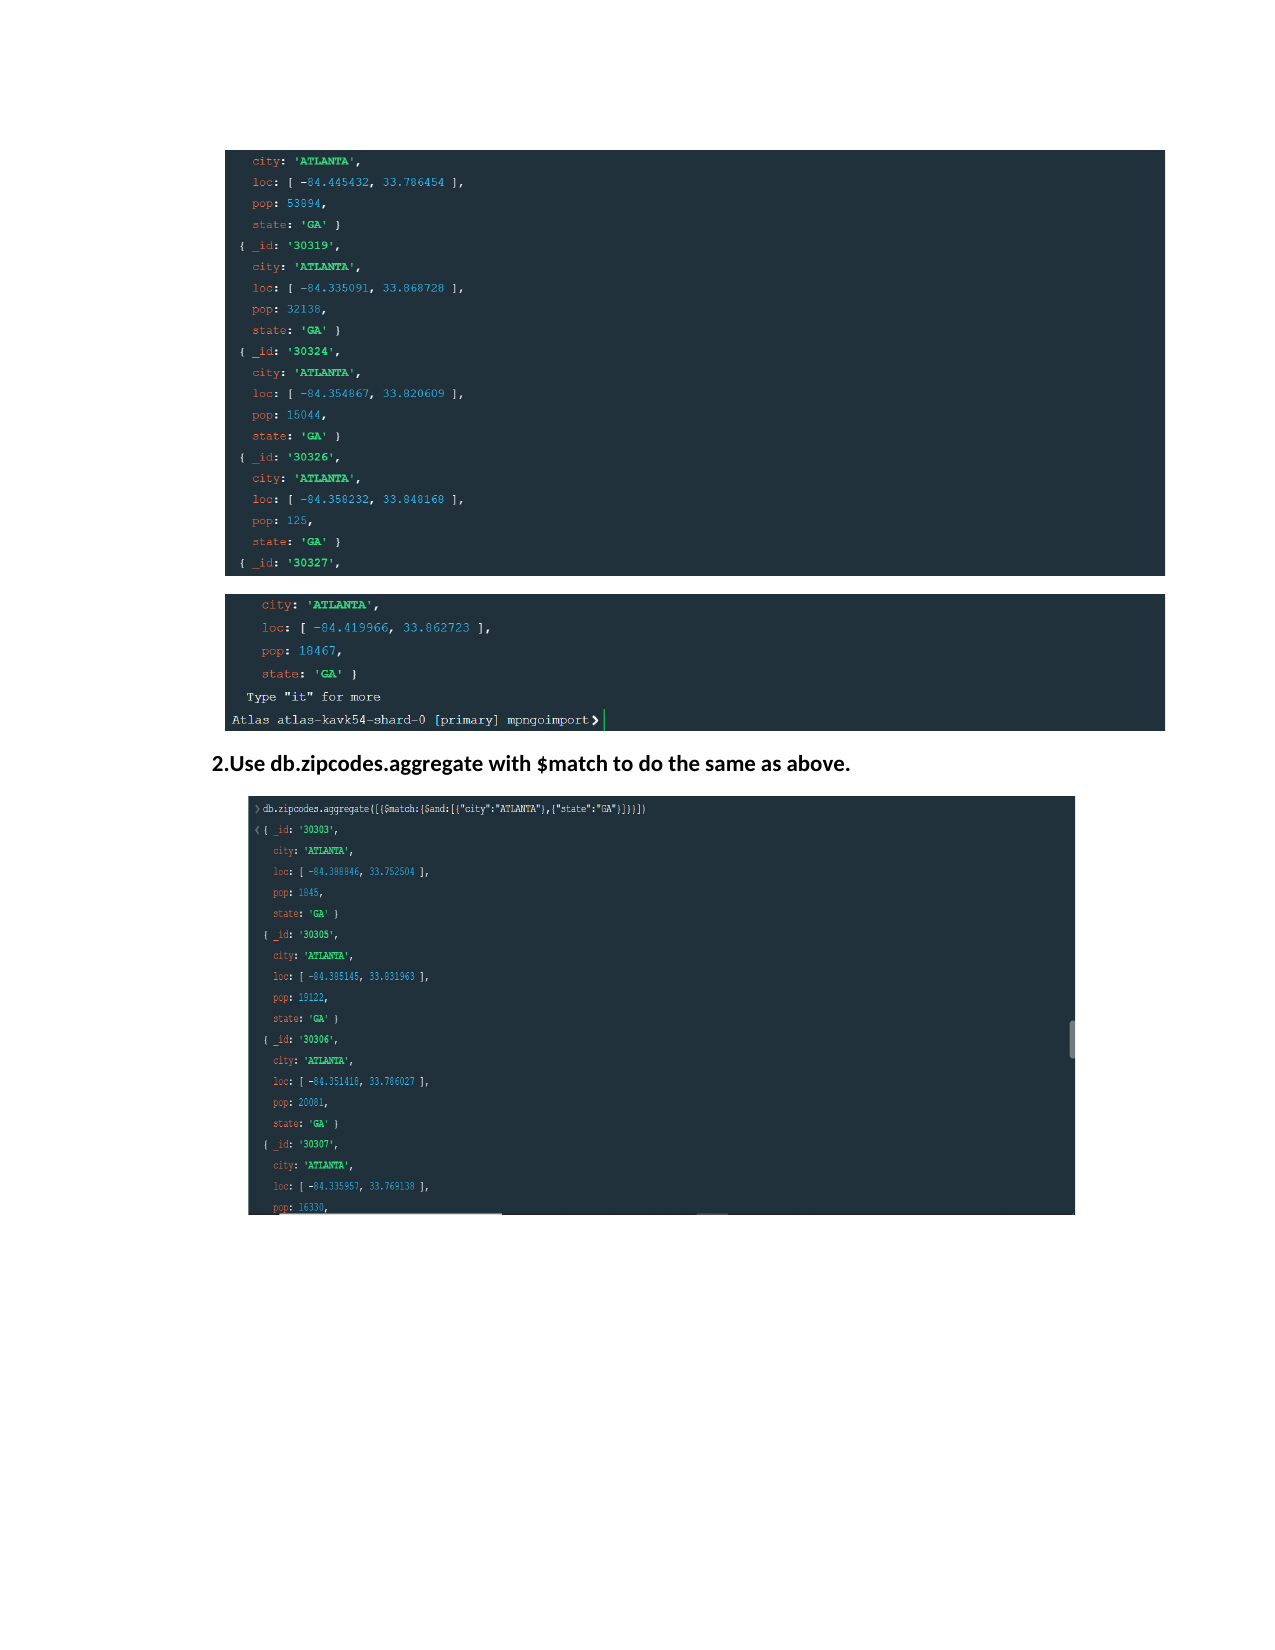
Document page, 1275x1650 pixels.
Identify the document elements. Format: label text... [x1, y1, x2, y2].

picture [248, 796, 1076, 1215]
text 2.Use db.zipcodes.aggregate with $match to do the same as above. [150, 749, 1125, 777]
picture [225, 150, 1166, 576]
picture [225, 594, 1166, 731]
